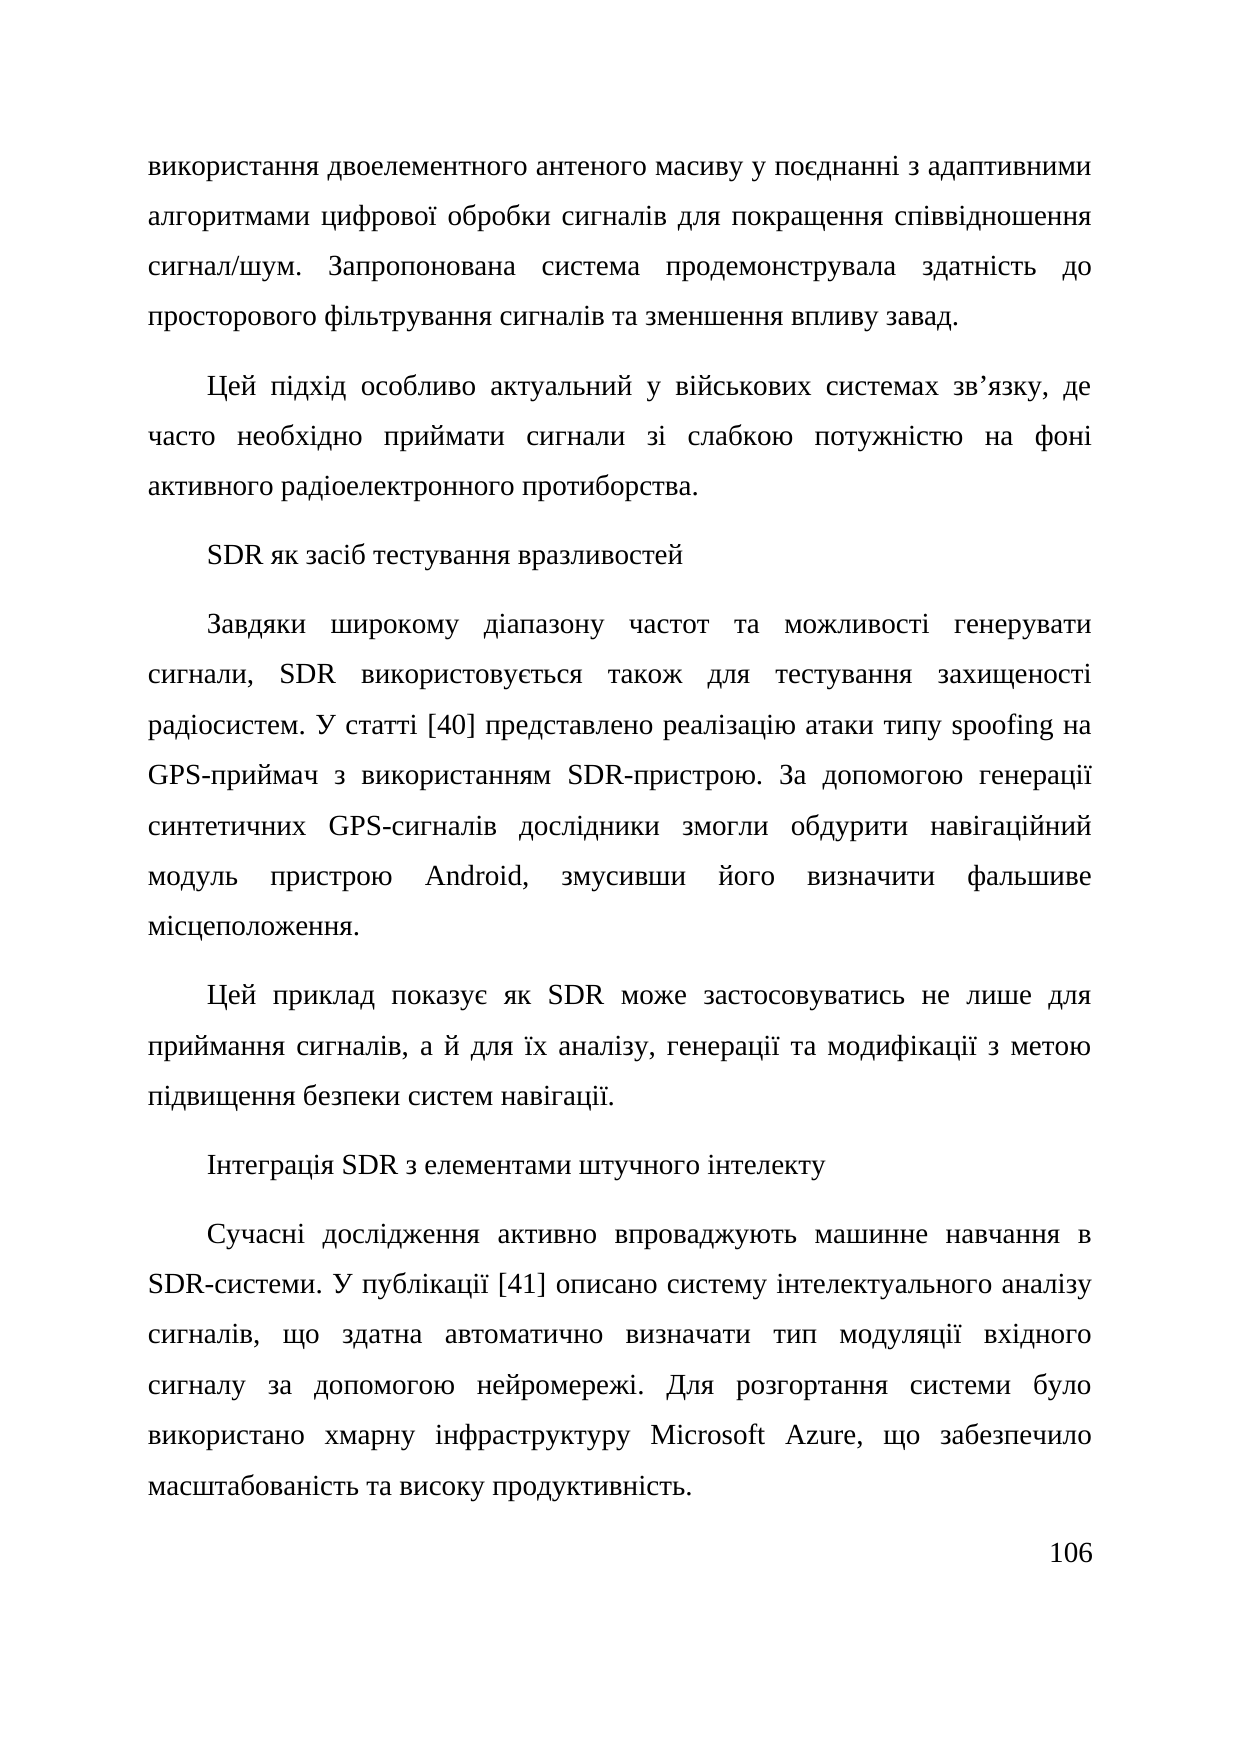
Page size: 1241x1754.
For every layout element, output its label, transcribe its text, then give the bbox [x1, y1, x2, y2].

text Сучасні дослідження активно впроваджують машинне навчання в SDR-системи. У публікації [41] описано систему інтелектуального аналізу сигналів, що здатна автоматично визначати тип модуляції вхідного сигналу за допомогою нейромережі. Для розгортання системи було використано хмарну інфраструктуру Microsoft Azure, що забезпечило масштабованість та високу продуктивність. [148, 1216, 1093, 1501]
text Інтеграція SDR з елементами штучного інтелекту [148, 1147, 1093, 1181]
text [148, 148, 1093, 332]
text SDR як засіб тестування вразливостей [148, 537, 1093, 571]
text Завдяки широкому діапазону частот та можливості генерувати сигнали, SDR використовується також для тестування захищеності радіосистем. У статті [40] представлено реалізацію атаки типу spoofing на GPS-приймач з використанням SDR-пристрою. За допомогою генерації синтетичних GPS-сигналів дослідники змогли обдурити навігаційний модуль пристрою Android, змусивши його визначити фальшиве місцеположення. [148, 606, 1093, 942]
text Цей приклад показує як SDR може застосовуватись не лише для приймання сигналів, а й для їх аналізу, генерації та модифікації з метою підвищення безпеки систем навігації. [148, 977, 1093, 1111]
text Цей підхід особливо актуальний у військових системах зв’язку, де часто необхідно приймати сигнали зі слабкою потужністю на фоні активного радіоелектронного протиборства. [148, 368, 1093, 502]
